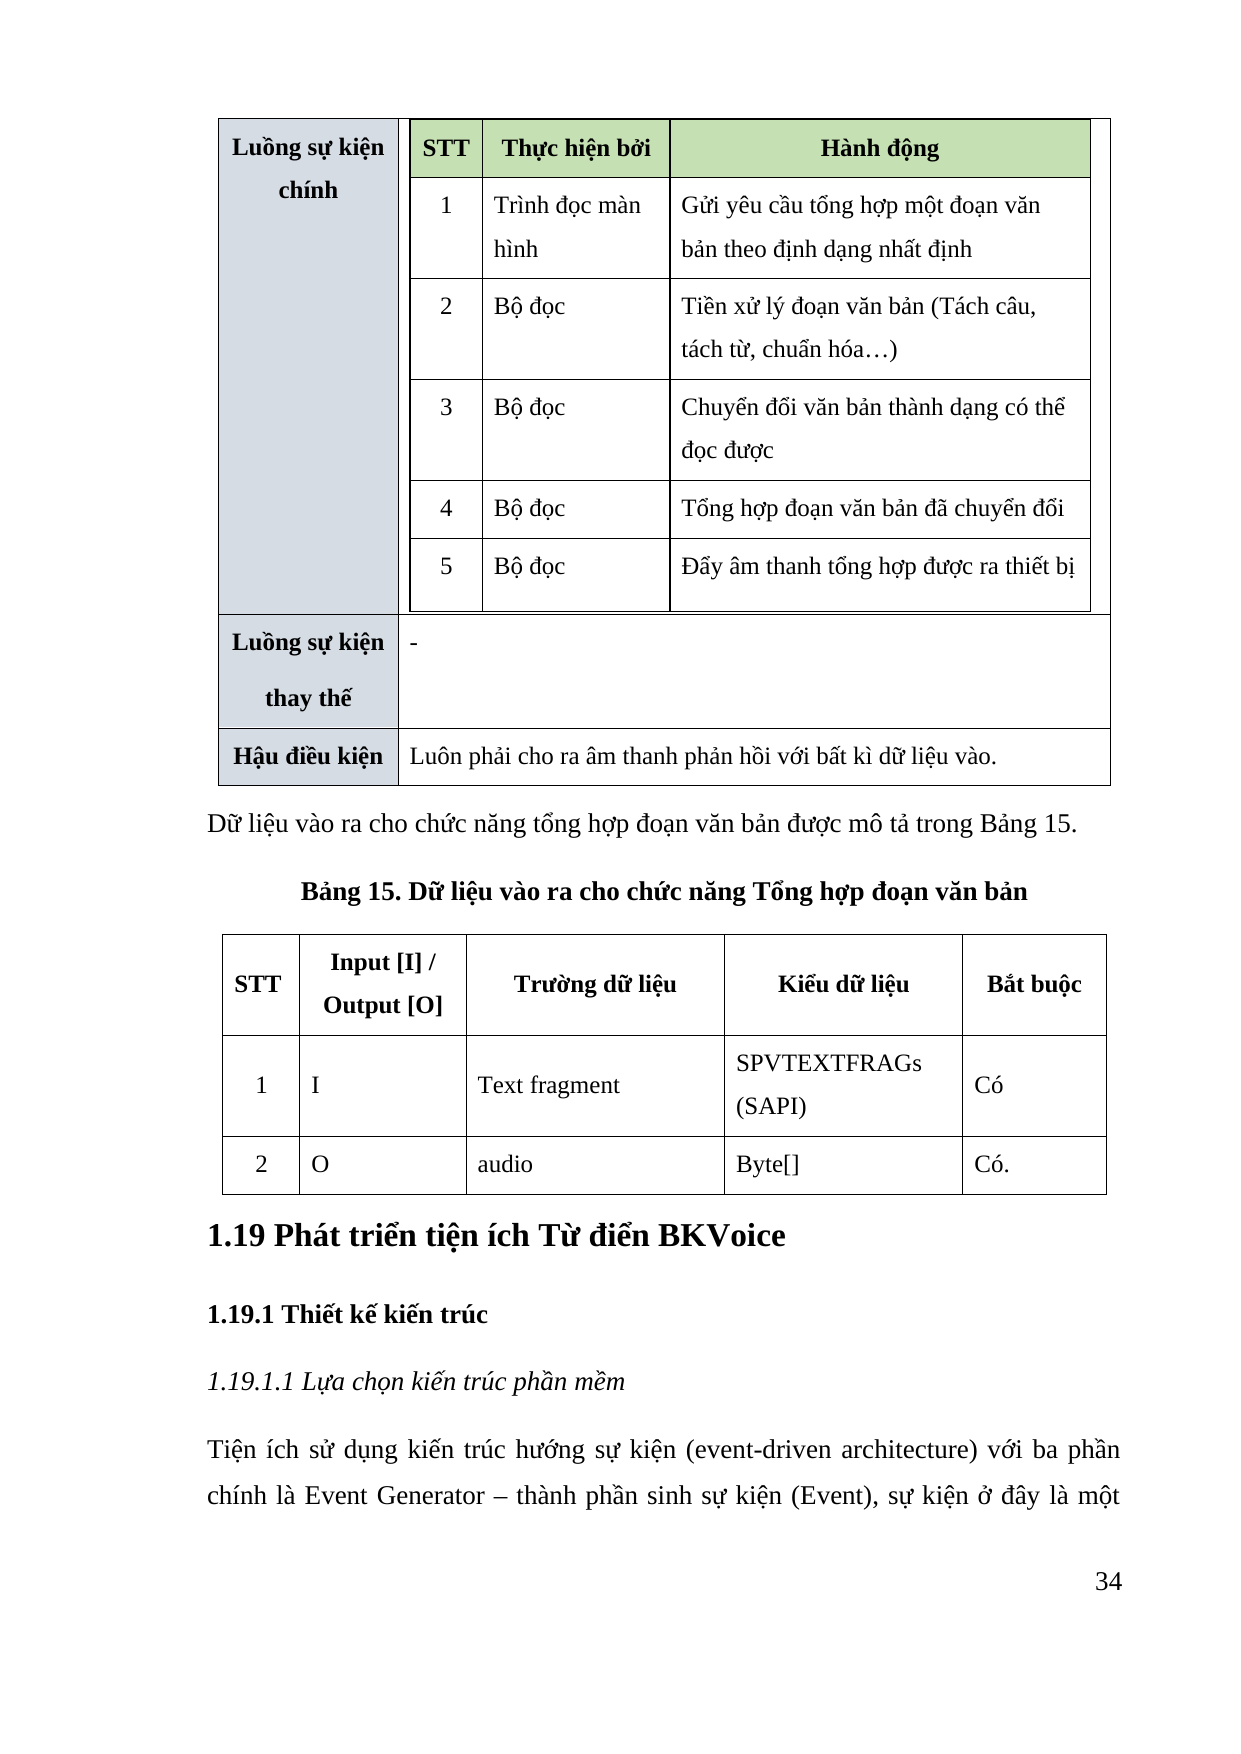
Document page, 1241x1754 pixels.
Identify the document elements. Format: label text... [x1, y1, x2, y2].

table_cell Luồng sự kiện thay thế [219, 615, 398, 727]
table_header STT [223, 935, 299, 1035]
subtitle Lựa chọn kiến trúc phần mềm [207, 1365, 1122, 1396]
table_header Kiểu dữ liệu [725, 935, 962, 1035]
table_cell Byte[] [725, 1137, 962, 1193]
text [207, 1433, 1122, 1511]
table_cell SPVTEXTFRAGs (SAPI) [725, 1036, 962, 1136]
table_cell - [399, 615, 1110, 727]
table_cell Có [963, 1036, 1106, 1136]
table_cell O [300, 1137, 466, 1193]
table_header Bắt buộc [963, 935, 1106, 1035]
table_cell [399, 119, 1110, 614]
table_header Trường dữ liệu [467, 935, 724, 1035]
text Bảng 15. Dữ liệu vào ra cho chức năng Tổng hợp đoạn văn bản [207, 874, 1122, 906]
table_cell Có. [963, 1137, 1106, 1193]
text Dữ liệu vào ra cho chức năng tổng hợp đoạn văn bản được mô tả trong Bảng 15. [207, 807, 1122, 838]
table_cell Text fragment [467, 1036, 724, 1136]
table_cell I [300, 1036, 466, 1136]
table_cell audio [467, 1137, 724, 1193]
subtitle Phát triển tiện ích Từ điển BKVoice [207, 1215, 1122, 1254]
table_cell Luồng sự kiện chính [219, 119, 398, 614]
table_cell 2 [223, 1137, 299, 1193]
table_header Input [I] / Output [O] [300, 935, 466, 1035]
table_cell Hậu điều kiện [219, 729, 398, 785]
subtitle Thiết kế kiến trúc [207, 1298, 1122, 1329]
table_cell Luôn phải cho ra âm thanh phản hồi với bất kì dữ liệu vào. [399, 729, 1110, 785]
table_cell 1 [223, 1036, 299, 1136]
